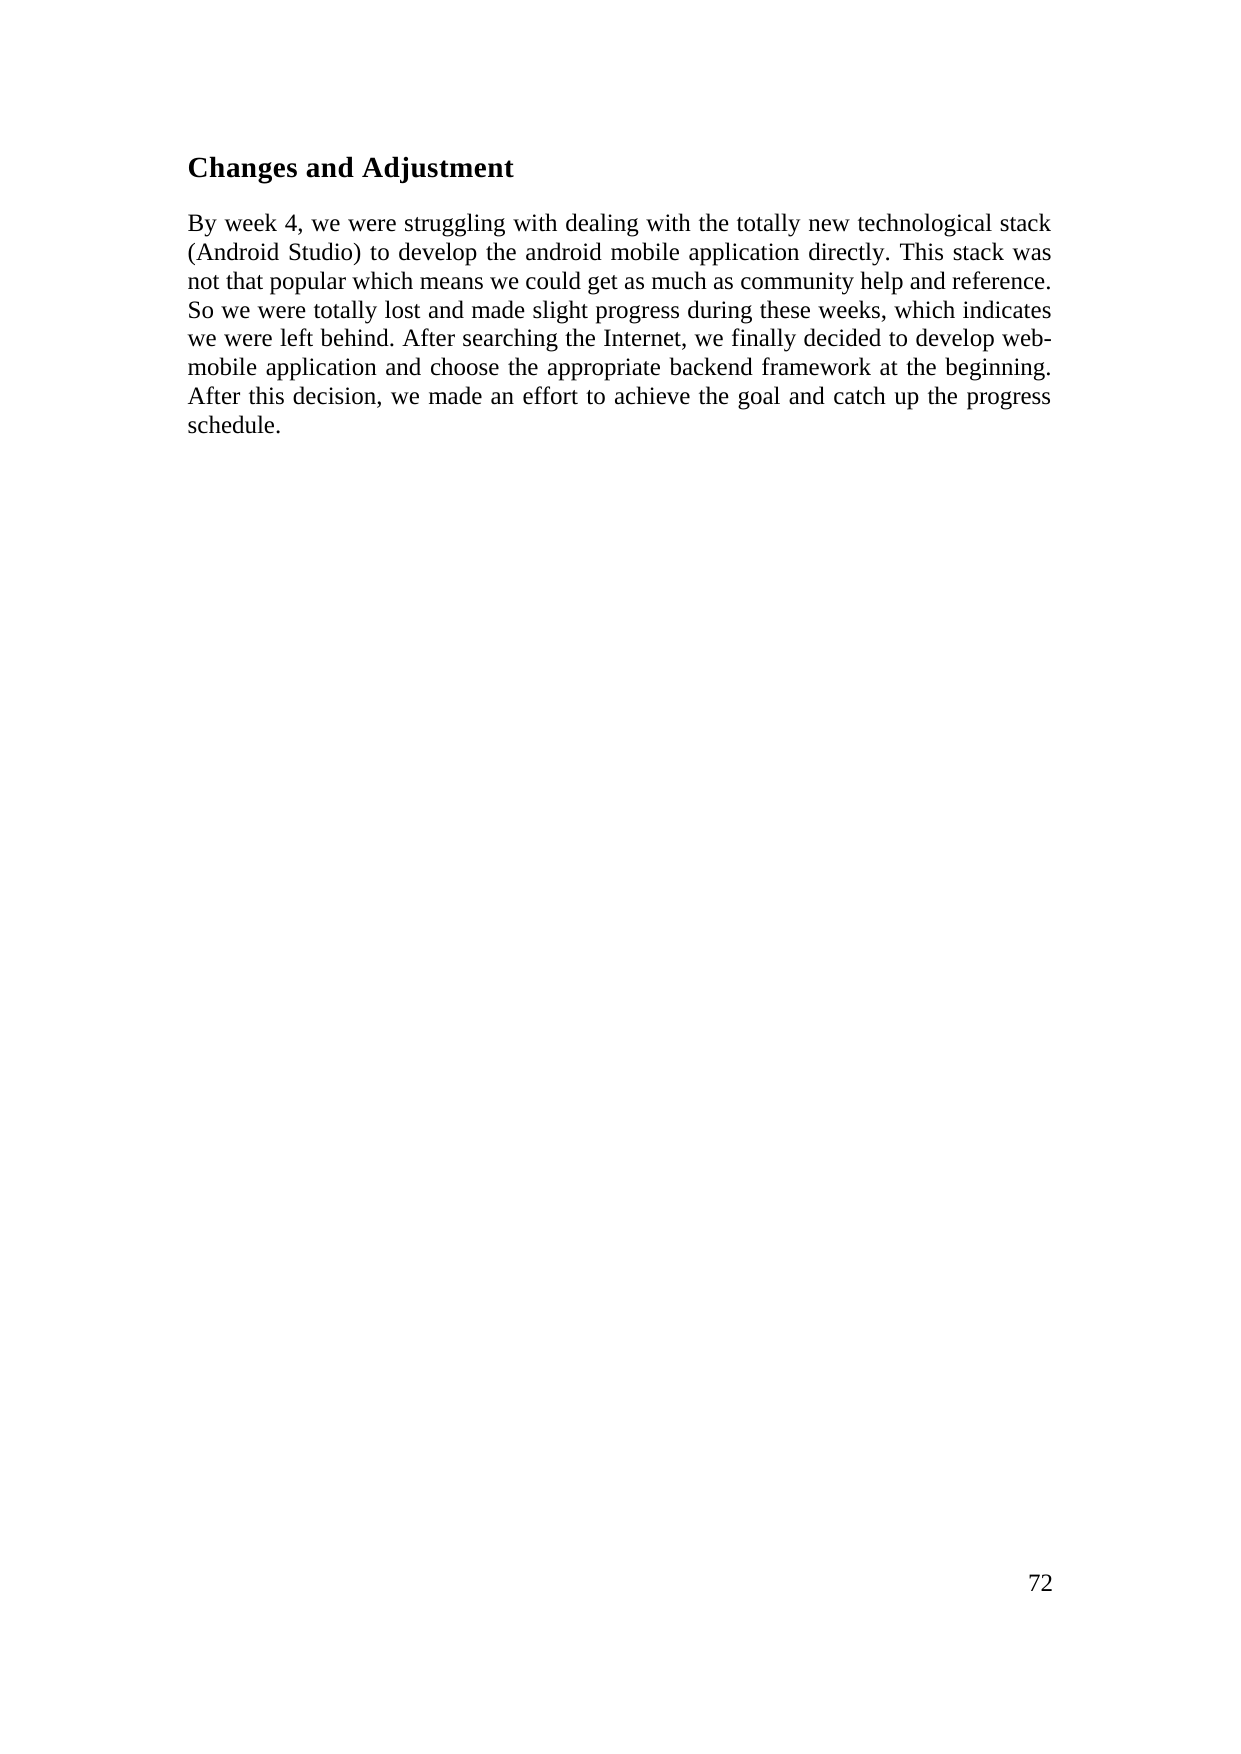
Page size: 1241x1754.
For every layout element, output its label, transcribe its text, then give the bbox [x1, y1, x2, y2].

subtitle Changes and Adjustment [187, 150, 1053, 183]
text By week 4, we were struggling with dealing with the totally new technological stack (Android Studio) to develop the android mobile application directly. This stack was not that popular which means we could get as much as community help and reference. So we were totally lost and made slight progress during these weeks, which indicates we were left behind. After searching the Internet, we finally decided to develop web-mobile application and choose the appropriate backend framework at the beginning. After this decision, we made an effort to achieve the goal and catch up the progress schedule. [187, 208, 1053, 438]
